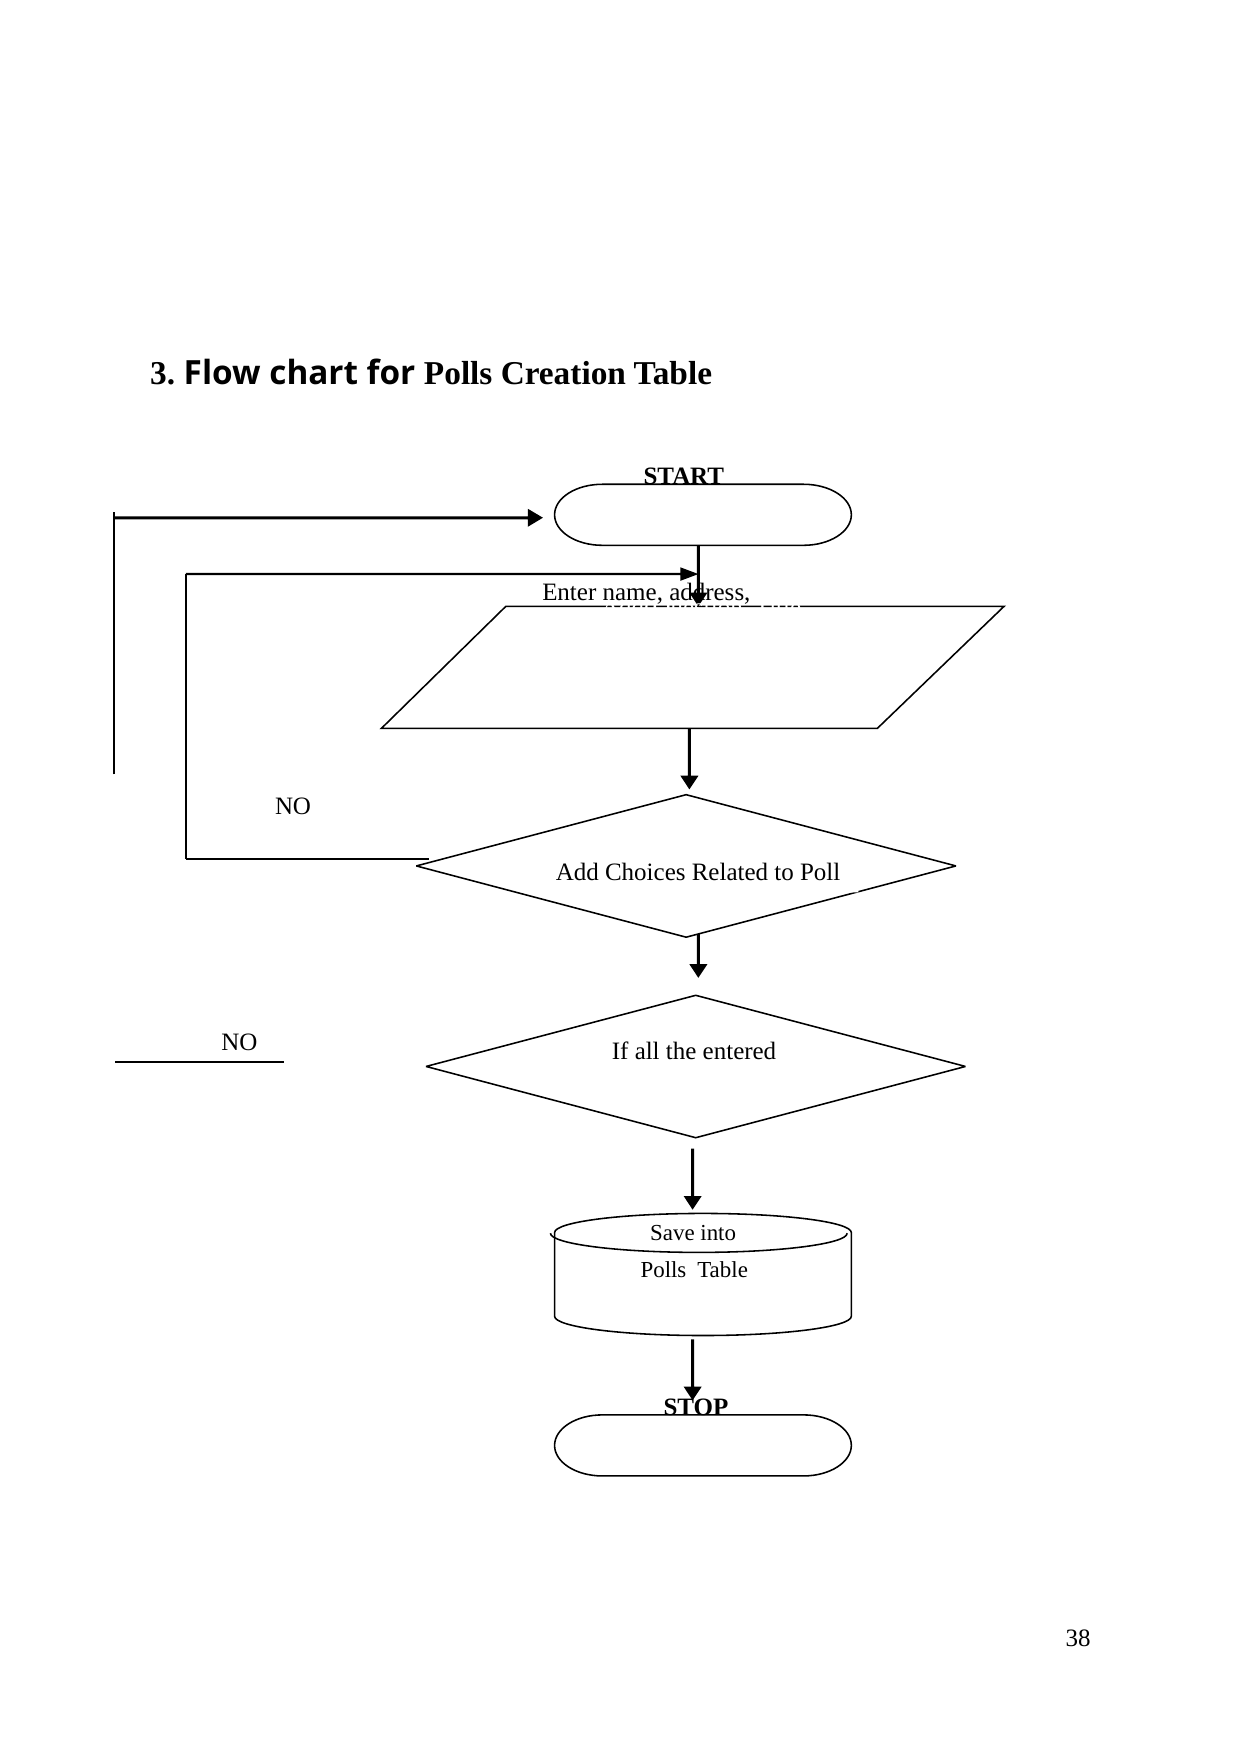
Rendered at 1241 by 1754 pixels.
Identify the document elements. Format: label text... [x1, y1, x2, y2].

text 3. Flow chart for Polls Creation Table [150, 349, 1090, 394]
